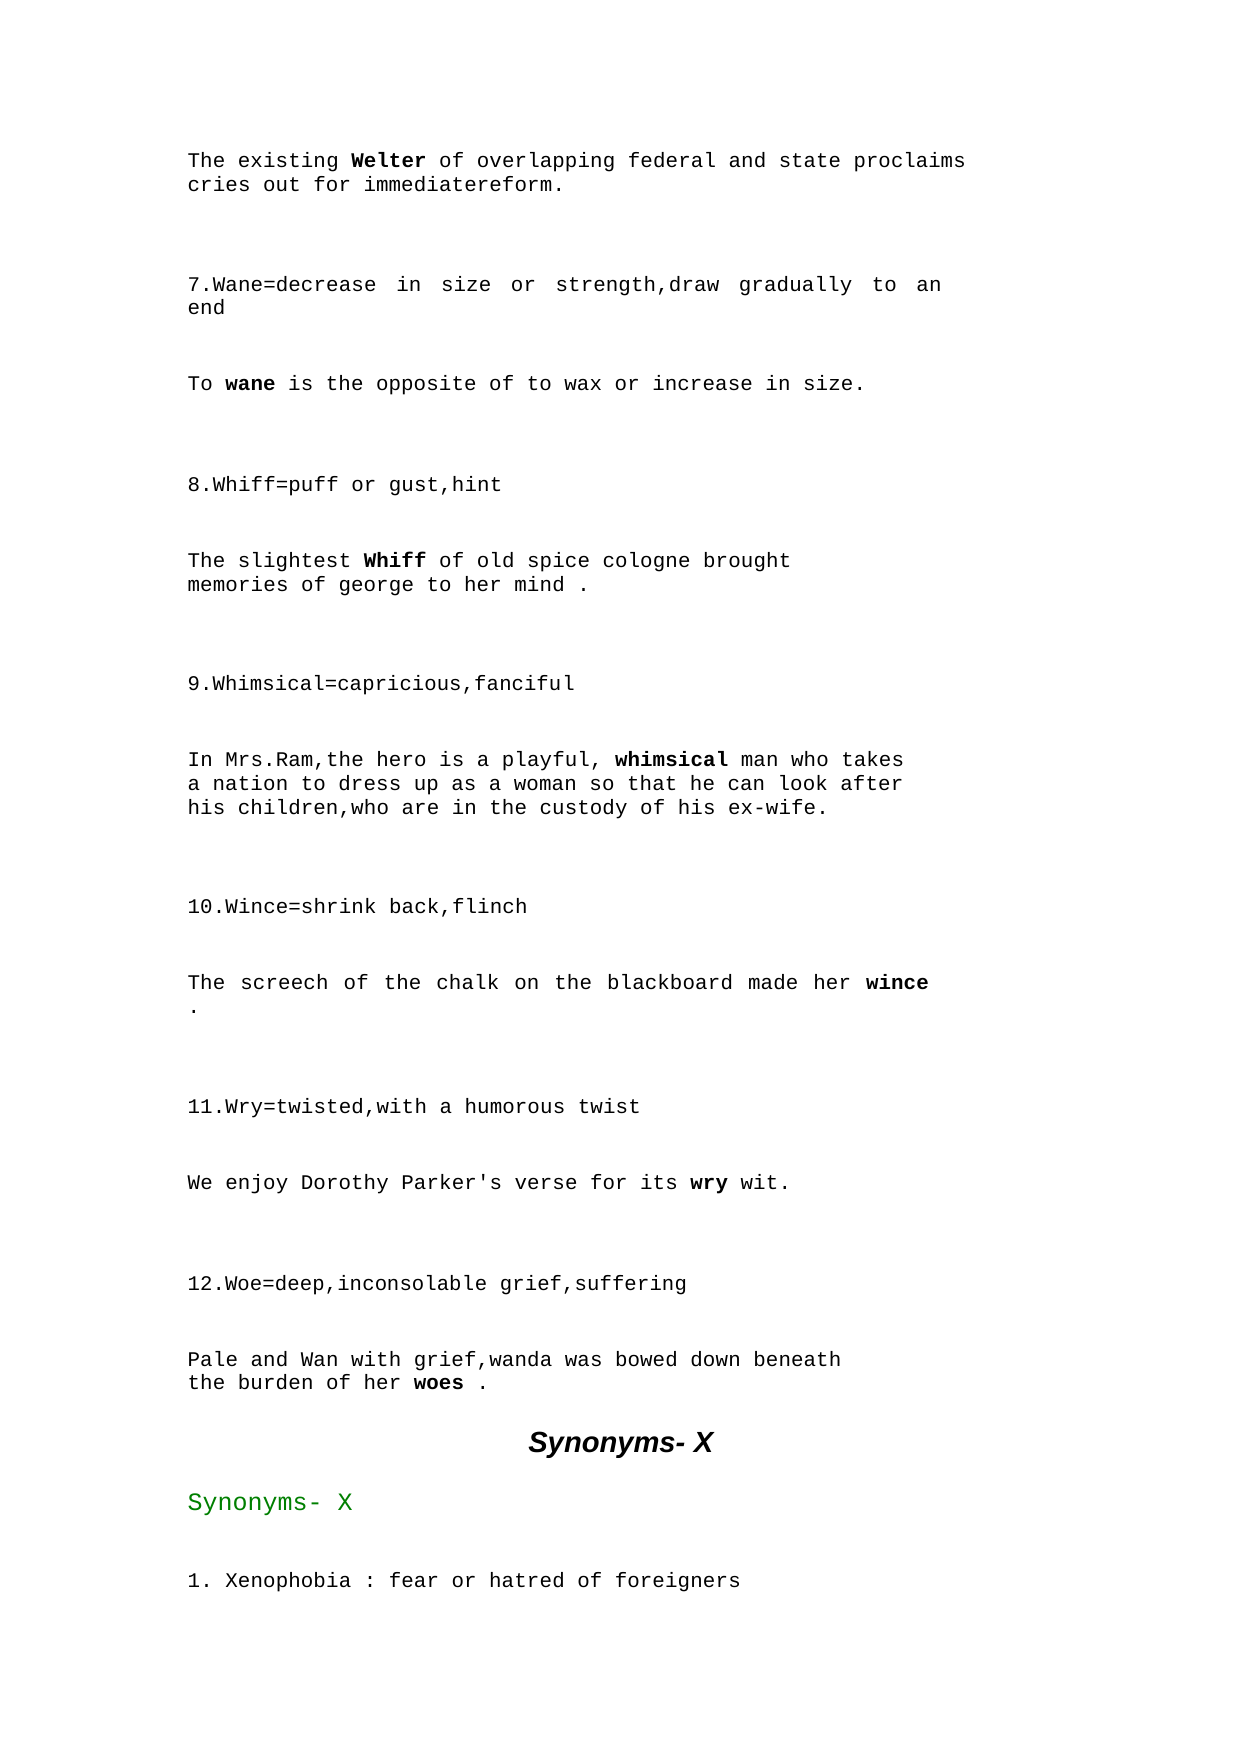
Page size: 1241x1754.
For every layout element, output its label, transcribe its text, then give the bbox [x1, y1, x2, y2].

text 9.Whimsical=capricious,fanciful [187, 673, 579, 697]
text 12.Woe=deep,inconsolable grief,suffering [187, 1273, 691, 1296]
text The screech of the chalk on the blackboard made her wince . [187, 972, 929, 1019]
text Synonyms- X [187, 1489, 357, 1518]
text 11.Wry=twisted,with a humorous twist [187, 1096, 641, 1120]
text 1. Xenophobia : fear or hatred of foreigners [187, 1570, 741, 1594]
text To wane is the opposite of to wax or increase in size. [187, 373, 866, 397]
text In Mrs.Ram,the hero is a playful, whimsical man who takes a nation to dress up as a woman so that he can look after his children,who are in the custody of his ex-wife. [187, 749, 904, 820]
text 7.Wane=decrease in size or strength,draw gradually to an end [187, 274, 942, 321]
text Pale and Wan with grief,wanda was bowed down beneath the burden of her woes . [187, 1348, 842, 1394]
text The existing Welter of overlapping federal and state proclaims cries out for immediatereform. [187, 150, 967, 197]
text 10.Wince=shrink back,flinch [187, 896, 529, 920]
text 8.Whiff=puff or gust,hint [187, 474, 504, 497]
text We enjoy Dorothy Parker's verse for its wry wit. [187, 1172, 791, 1196]
text Synonyms- X [523, 1425, 718, 1458]
text The slightest Whiff of old spice cologne brought memories of george to her mind . [187, 550, 904, 597]
